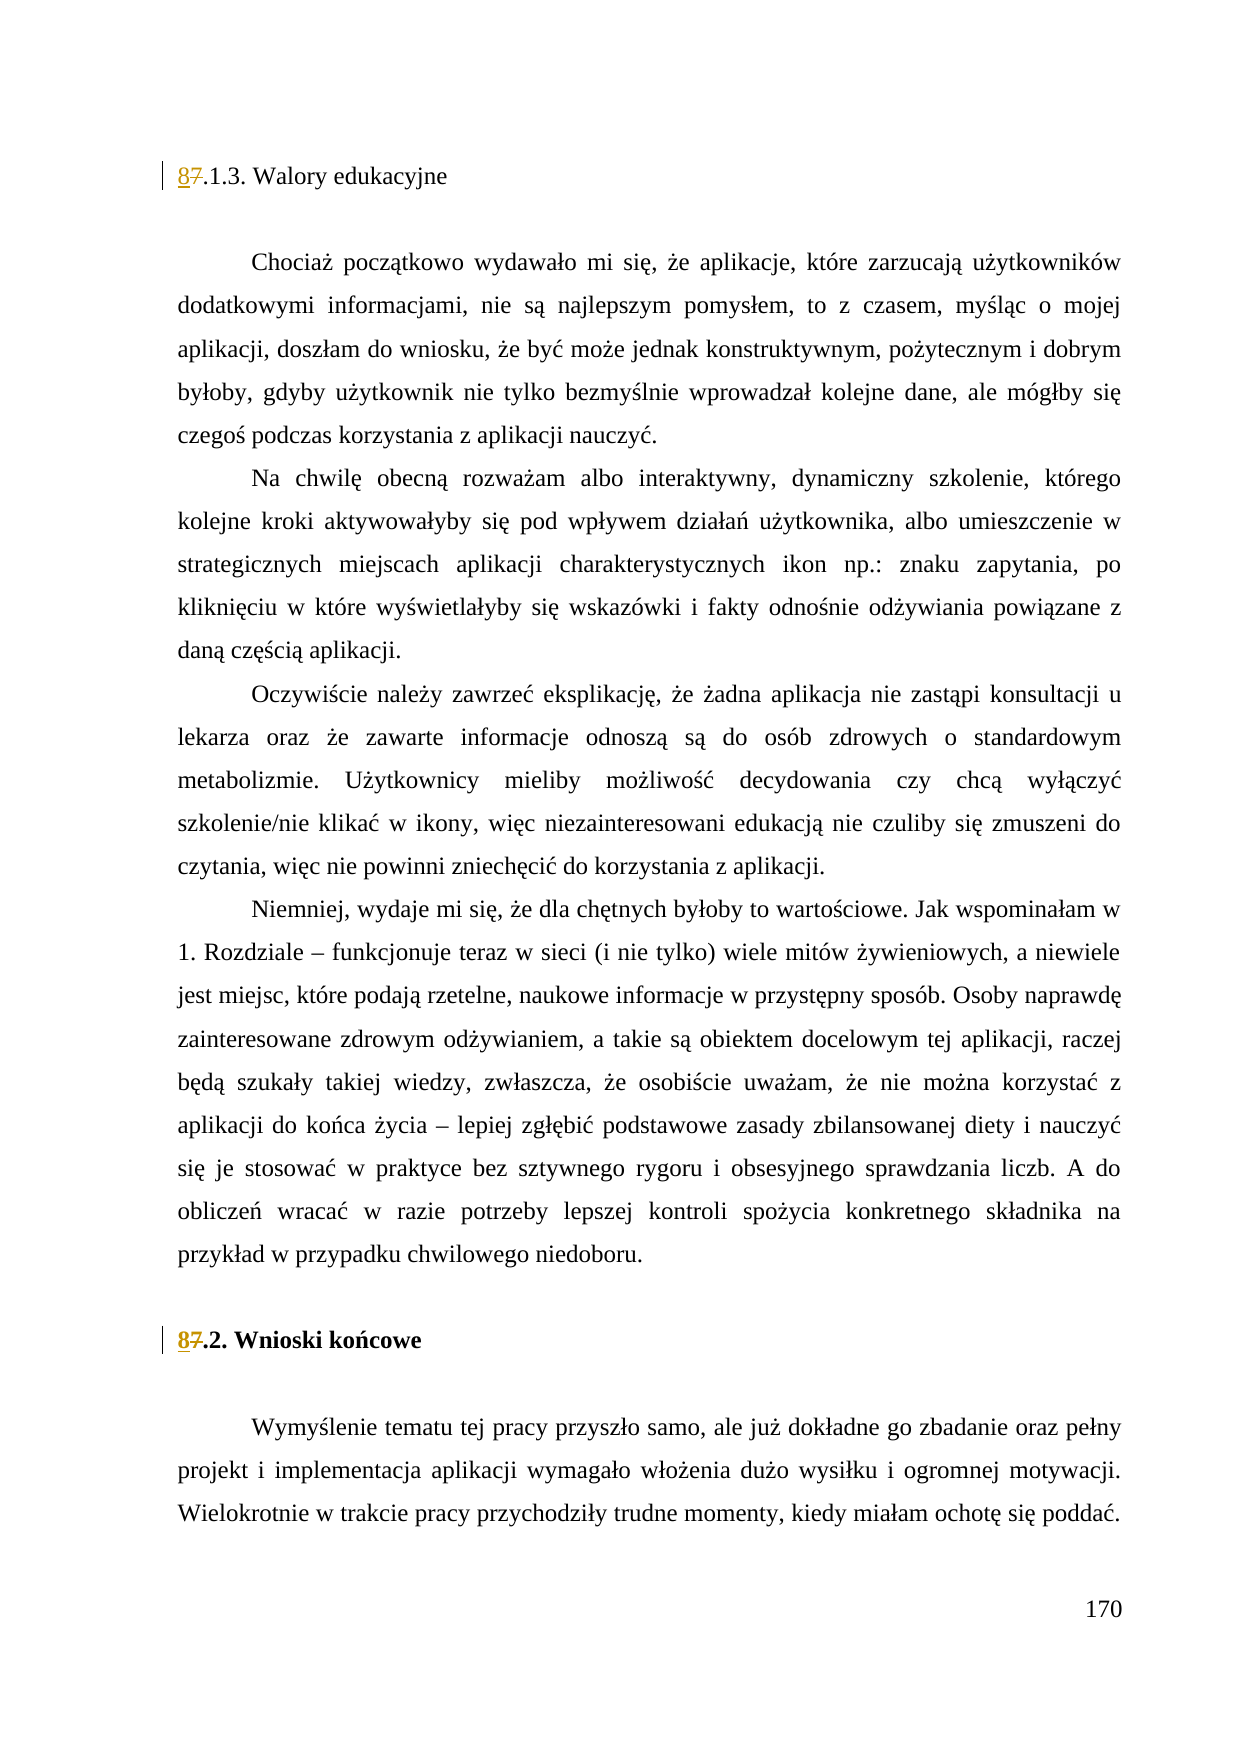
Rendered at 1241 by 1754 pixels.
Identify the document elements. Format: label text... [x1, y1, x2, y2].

text Na chwilę obecną rozważam albo interaktywny, dynamiczny szkolenie, którego kolejne kroki aktywowałyby się pod wpływem działań użytkownika, albo umieszczenie w strategicznych miejscach aplikacji charakterystycznych ikon np.: znaku zapytania, po kliknięciu w które wyświetlałyby się wskazówki i fakty odnośnie odżywiania powiązane z daną częścią aplikacji. [177, 463, 1122, 664]
text Chociaż początkowo wydawało mi się, że aplikacje, które zarzucają użytkowników dodatkowymi informacjami, nie są najlepszym pomysłem, to z czasem, myśląc o mojej aplikacji, doszłam do wniosku, że być może jednak konstruktywnym, pożytecznym i dobrym byłoby, gdyby użytkownik nie tylko bezmyślnie wprowadzał kolejne dane, ale mógłby się czegoś podczas korzystania z aplikacji nauczyć. [177, 247, 1122, 449]
text Niemniej, wydaje mi się, że dla chętnych byłoby to wartościowe. Jak wspominałam w 1. Rozdziale – funkcjonuje teraz w sieci (i nie tylko) wiele mitów żywieniowych, a niewiele jest miejsc, które podają rzetelne, naukowe informacje w przystępny sposób. Osoby naprawdę zainteresowane zdrowym odżywianiem, a takie są obiektem docelowym tej aplikacji, raczej będą szukały takiej wiedzy, zwłaszcza, że osobiście uważam, że nie można korzystać z aplikacji do końca życia – lepiej zgłębić podstawowe zasady zbilansowanej diety i nauczyć się je stosować w praktyce bez sztywnego rygoru i obsesyjnego sprawdzania liczb. A do obliczeń wracać w razie potrzeby lepszej kontroli spożycia konkretnego składnika na przykład w przypadku chwilowego niedoboru. [177, 894, 1122, 1268]
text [177, 1412, 1122, 1527]
text Oczywiście należy zawrzeć eksplikację, że żadna aplikacja nie zastąpi konsultacji u lekarza oraz że zawarte informacje odnoszą są do osób zdrowych o standardowym metabolizmie. Użytkownicy mieliby możliwość decydowania czy chcą wyłączyć szkolenie/nie klikać w ikony, więc niezainteresowani edukacją nie czuliby się zmuszeni do czytania, więc nie powinni zniechęcić do korzystania z aplikacji. [177, 679, 1122, 880]
subtitle .2. Wnioski końcowe [177, 1326, 1122, 1354]
subtitle .1.3. Walory edukacyjne [177, 161, 1122, 190]
